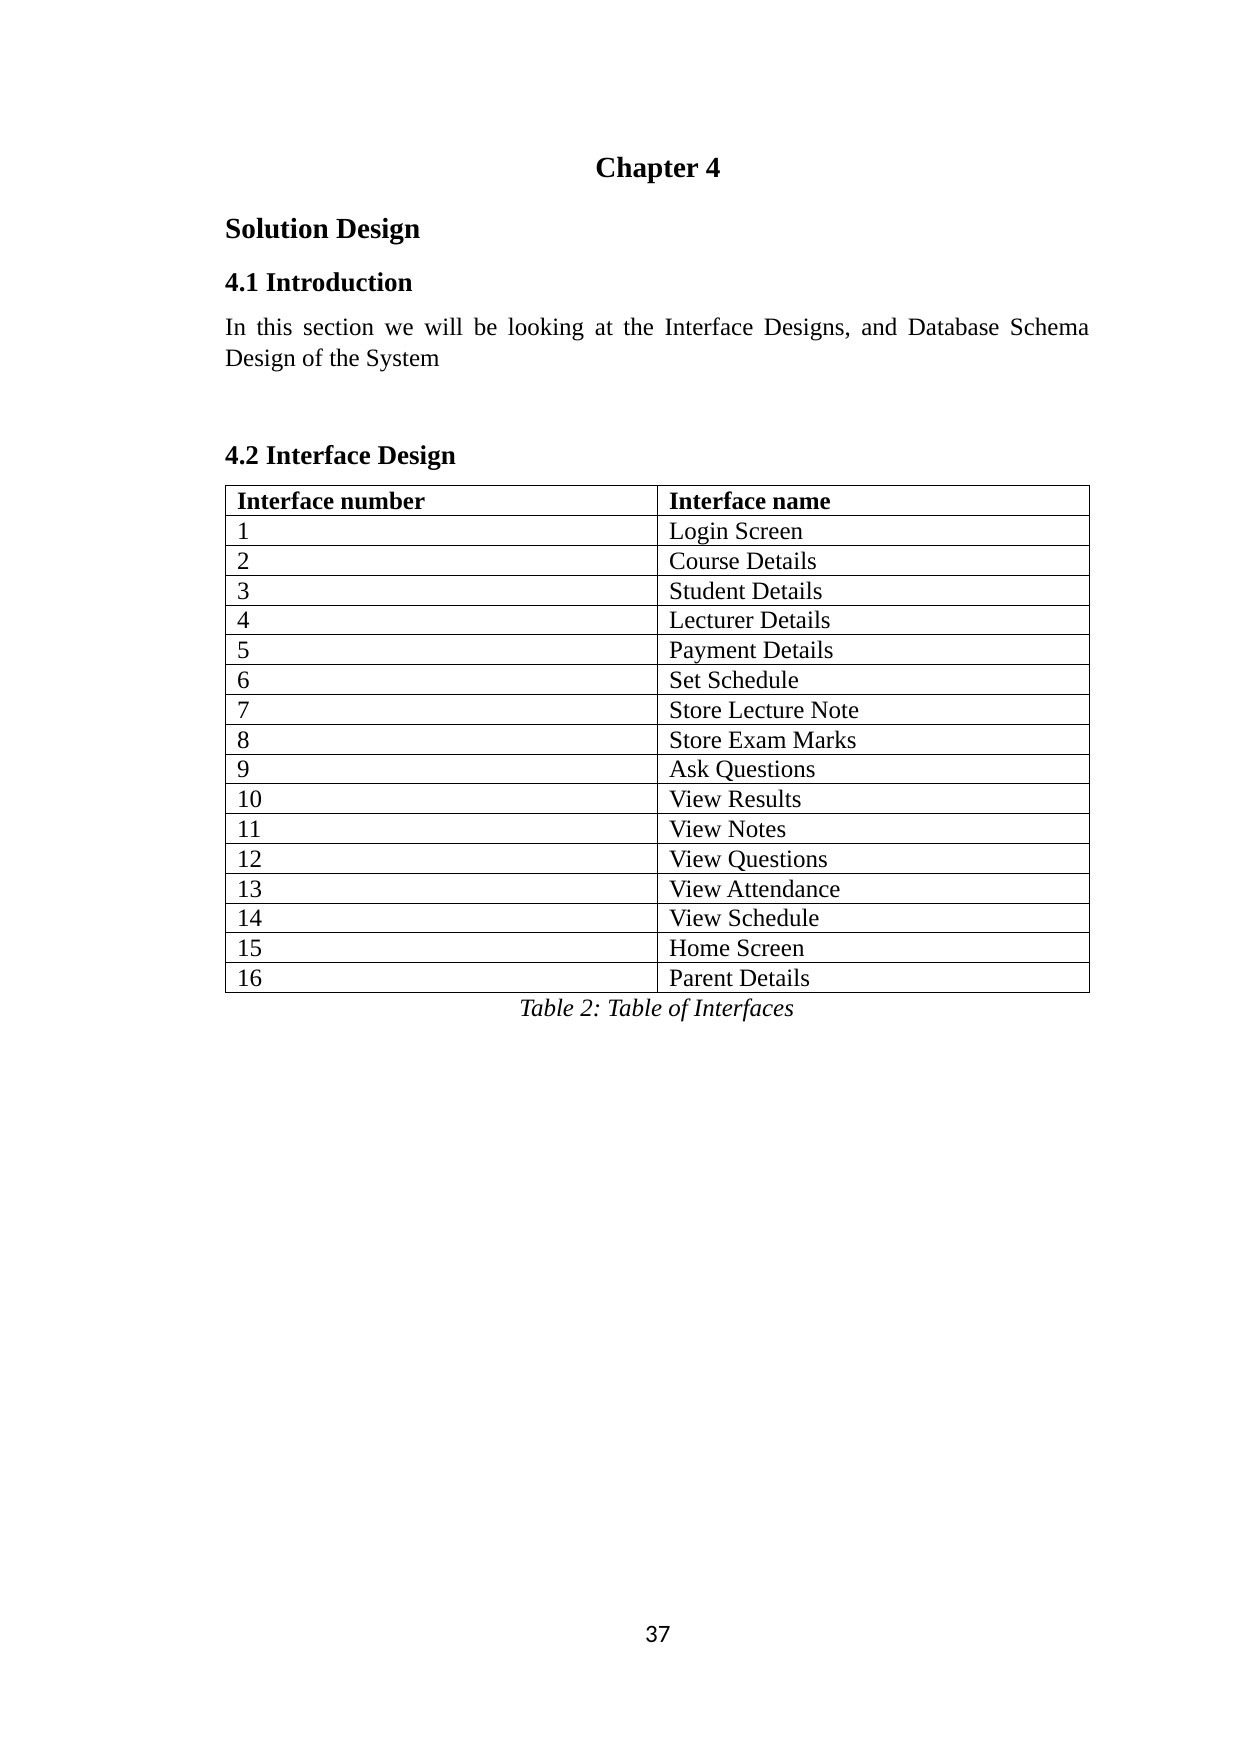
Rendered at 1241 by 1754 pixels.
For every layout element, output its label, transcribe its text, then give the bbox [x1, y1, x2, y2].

table_cell Course Details [658, 546, 1089, 575]
table_cell Store Lecture Note [658, 695, 1089, 724]
table_cell View Attendance [658, 874, 1089, 902]
table_cell 15 [226, 933, 657, 962]
table_cell View Questions [658, 844, 1089, 873]
subtitle Solution Design [225, 211, 1090, 245]
table_header Interface number [226, 486, 657, 515]
table_cell 3 [226, 576, 657, 604]
table_cell 1 [226, 516, 657, 545]
table_cell Student Details [658, 576, 1089, 604]
table_cell View Results [658, 784, 1089, 813]
table_cell 13 [226, 874, 657, 902]
table_cell Payment Details [658, 635, 1089, 664]
table_cell 4 [226, 606, 657, 634]
table_cell Lecturer Details [658, 606, 1089, 634]
table_cell 5 [226, 635, 657, 664]
subtitle 4.1 Introduction [225, 266, 1090, 297]
table_cell View Schedule [658, 904, 1089, 932]
subtitle 4.2 Interface Design [225, 439, 1090, 470]
table_cell 6 [226, 665, 657, 694]
table_cell Parent Details [658, 963, 1089, 992]
table_cell 16 [226, 963, 657, 992]
table_cell 14 [226, 904, 657, 932]
subtitle Chapter 4 [225, 150, 1090, 183]
table_cell Store Exam Marks [658, 725, 1089, 753]
table_cell 12 [226, 844, 657, 873]
text In this section we will be looking at the Interface Designs, and Database Schema Design of the System [225, 312, 1090, 372]
table_cell 11 [226, 814, 657, 843]
table_header Interface name [658, 486, 1089, 515]
table_cell 8 [226, 725, 657, 753]
table_cell View Notes [658, 814, 1089, 843]
table_cell 7 [226, 695, 657, 724]
table_cell Set Schedule [658, 665, 1089, 694]
table_cell Login Screen [658, 516, 1089, 545]
table_cell 2 [226, 546, 657, 575]
table_cell 10 [226, 784, 657, 813]
table_cell Ask Questions [658, 755, 1089, 783]
table_cell 9 [226, 755, 657, 783]
table_cell Home Screen [658, 933, 1089, 962]
